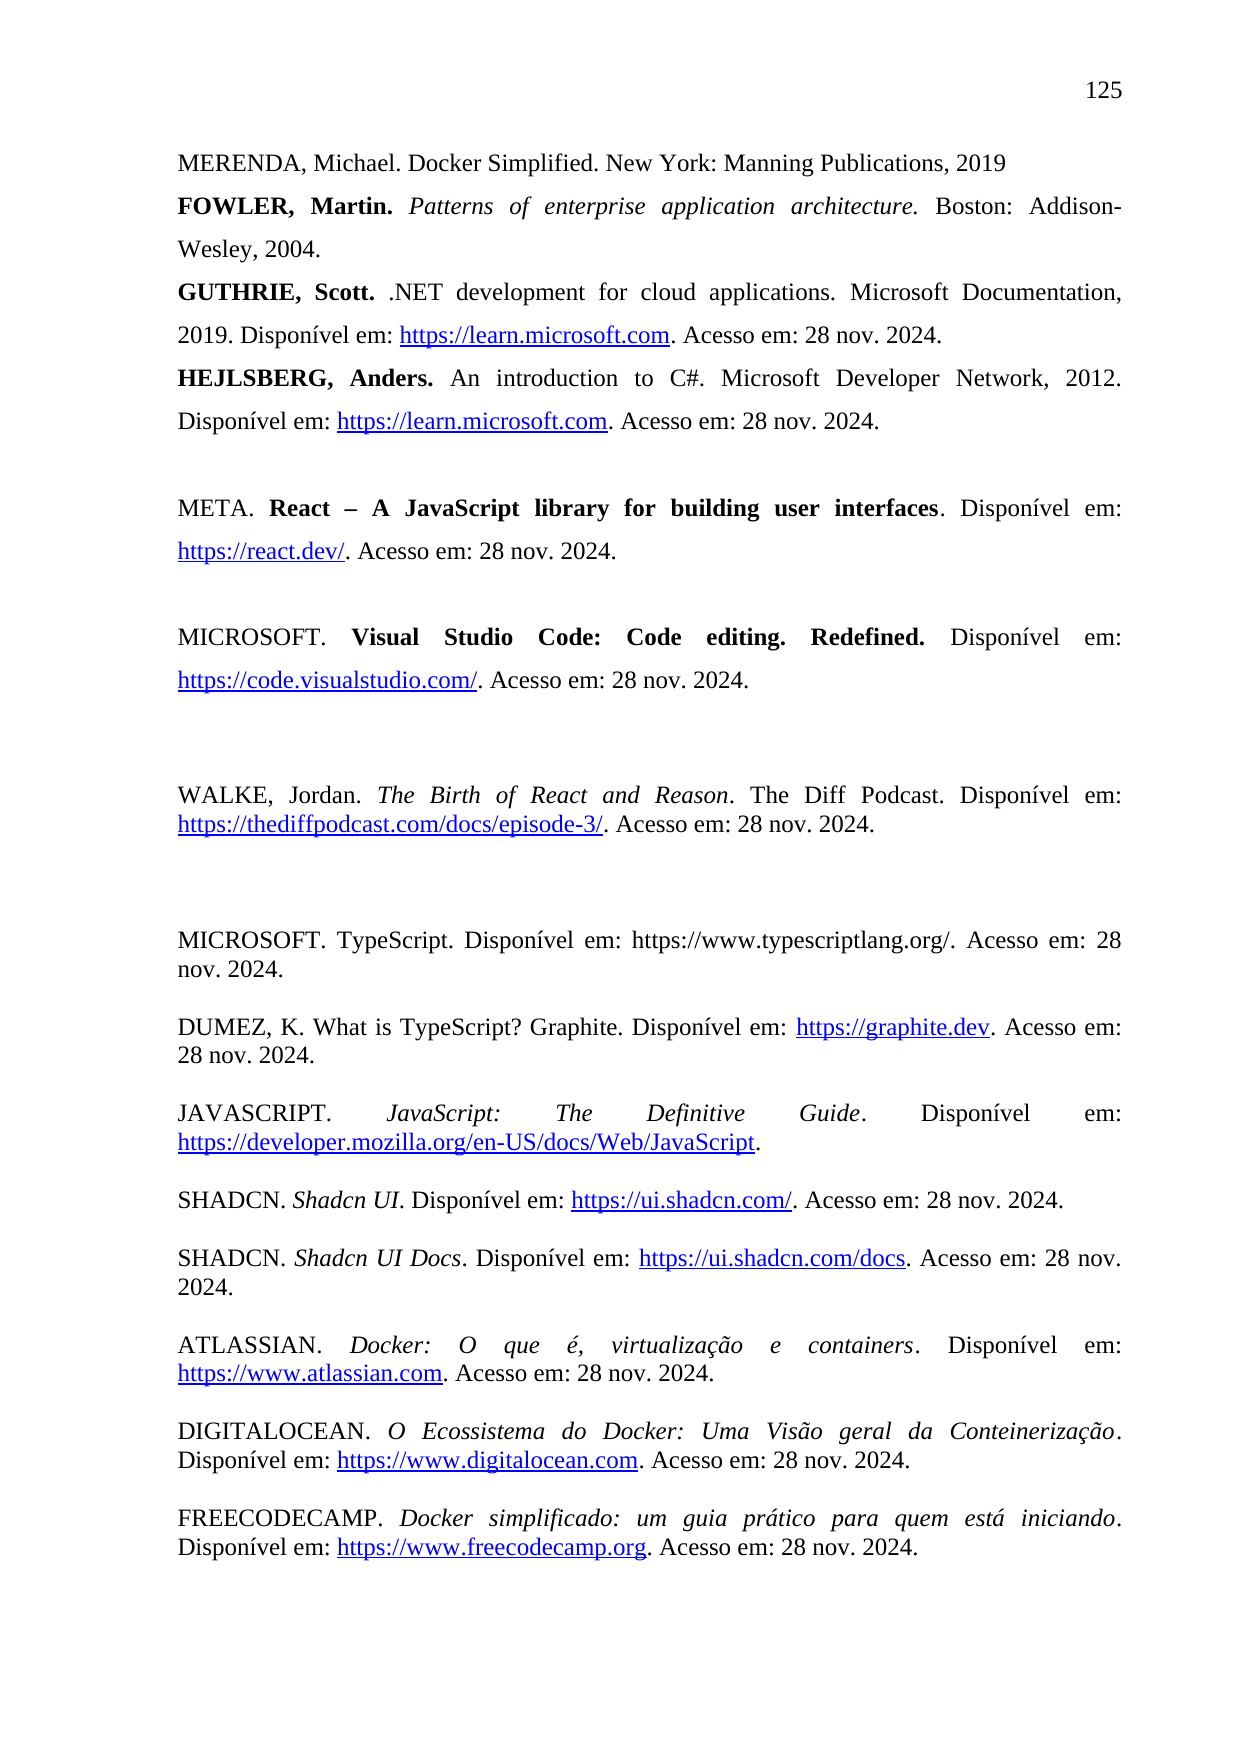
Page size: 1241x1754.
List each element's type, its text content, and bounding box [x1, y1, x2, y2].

text MICROSOFT. TypeScript. Disponível em: https://www.typescriptlang.org/. Acesso em: 28 nov. 2024. [177, 925, 1122, 983]
text WALKE, Jordan. The Birth of React and Reason. The Diff Podcast. Disponível em: https://thediffpodcast.com/docs/episode-3/. Acesso em: 28 nov. 2024. [177, 781, 1122, 838]
text META. React – A JavaScript library for building user interfaces. Disponível em: https://react.dev/. Acesso em: 28 nov. 2024. [177, 493, 1122, 564]
text JAVASCRIPT. JavaScript: The Definitive Guide. Disponível em: https://developer.mozilla.org/en-US/docs/Web/JavaScript. [177, 1098, 1122, 1156]
text HEJLSBERG, Anders. An introduction to C#. Microsoft Developer Network, 2012. Disponível em: https://learn.microsoft.com. Acesso em: 28 nov. 2024. [177, 363, 1122, 435]
text MERENDA, Michael. Docker Simplified. New York: Manning Publications, 2019 [177, 148, 1122, 176]
text FREECODECAMP. Docker simplificado: um guia prático para quem está iniciando. Disponível em: https://www.freecodecamp.org. Acesso em: 28 nov. 2024. [177, 1503, 1122, 1561]
text SHADCN. Shadcn UI. Disponível em: https://ui.shadcn.com/. Acesso em: 28 nov. 2024. [177, 1185, 1122, 1214]
text MICROSOFT. Visual Studio Code: Code editing. Redefined. Disponível em: https://code.visualstudio.com/. Acesso em: 28 nov. 2024. [177, 622, 1122, 694]
text FOWLER, Martin. Patterns of enterprise application architecture. Boston: Addison-Wesley, 2004. [177, 191, 1122, 263]
text GUTHRIE, Scott. .NET development for cloud applications. Microsoft Documentation, 2019. Disponível em: https://learn.microsoft.com. Acesso em: 28 nov. 2024. [177, 277, 1122, 349]
text SHADCN. Shadcn UI Docs. Disponível em: https://ui.shadcn.com/docs. Acesso em: 28 nov. 2024. [177, 1243, 1122, 1301]
text DIGITALOCEAN. O Ecossistema do Docker: Uma Visão geral da Conteinerização. Disponível em: https://www.digitalocean.com. Acesso em: 28 nov. 2024. [177, 1416, 1122, 1474]
text DUMEZ, K. What is TypeScript? Graphite. Disponível em: https://graphite.dev. Acesso em: 28 nov. 2024. [177, 1012, 1122, 1069]
text ATLASSIAN. Docker: O que é, virtualização e containers. Disponível em: https://www.atlassian.com. Acesso em: 28 nov. 2024. [177, 1330, 1122, 1387]
